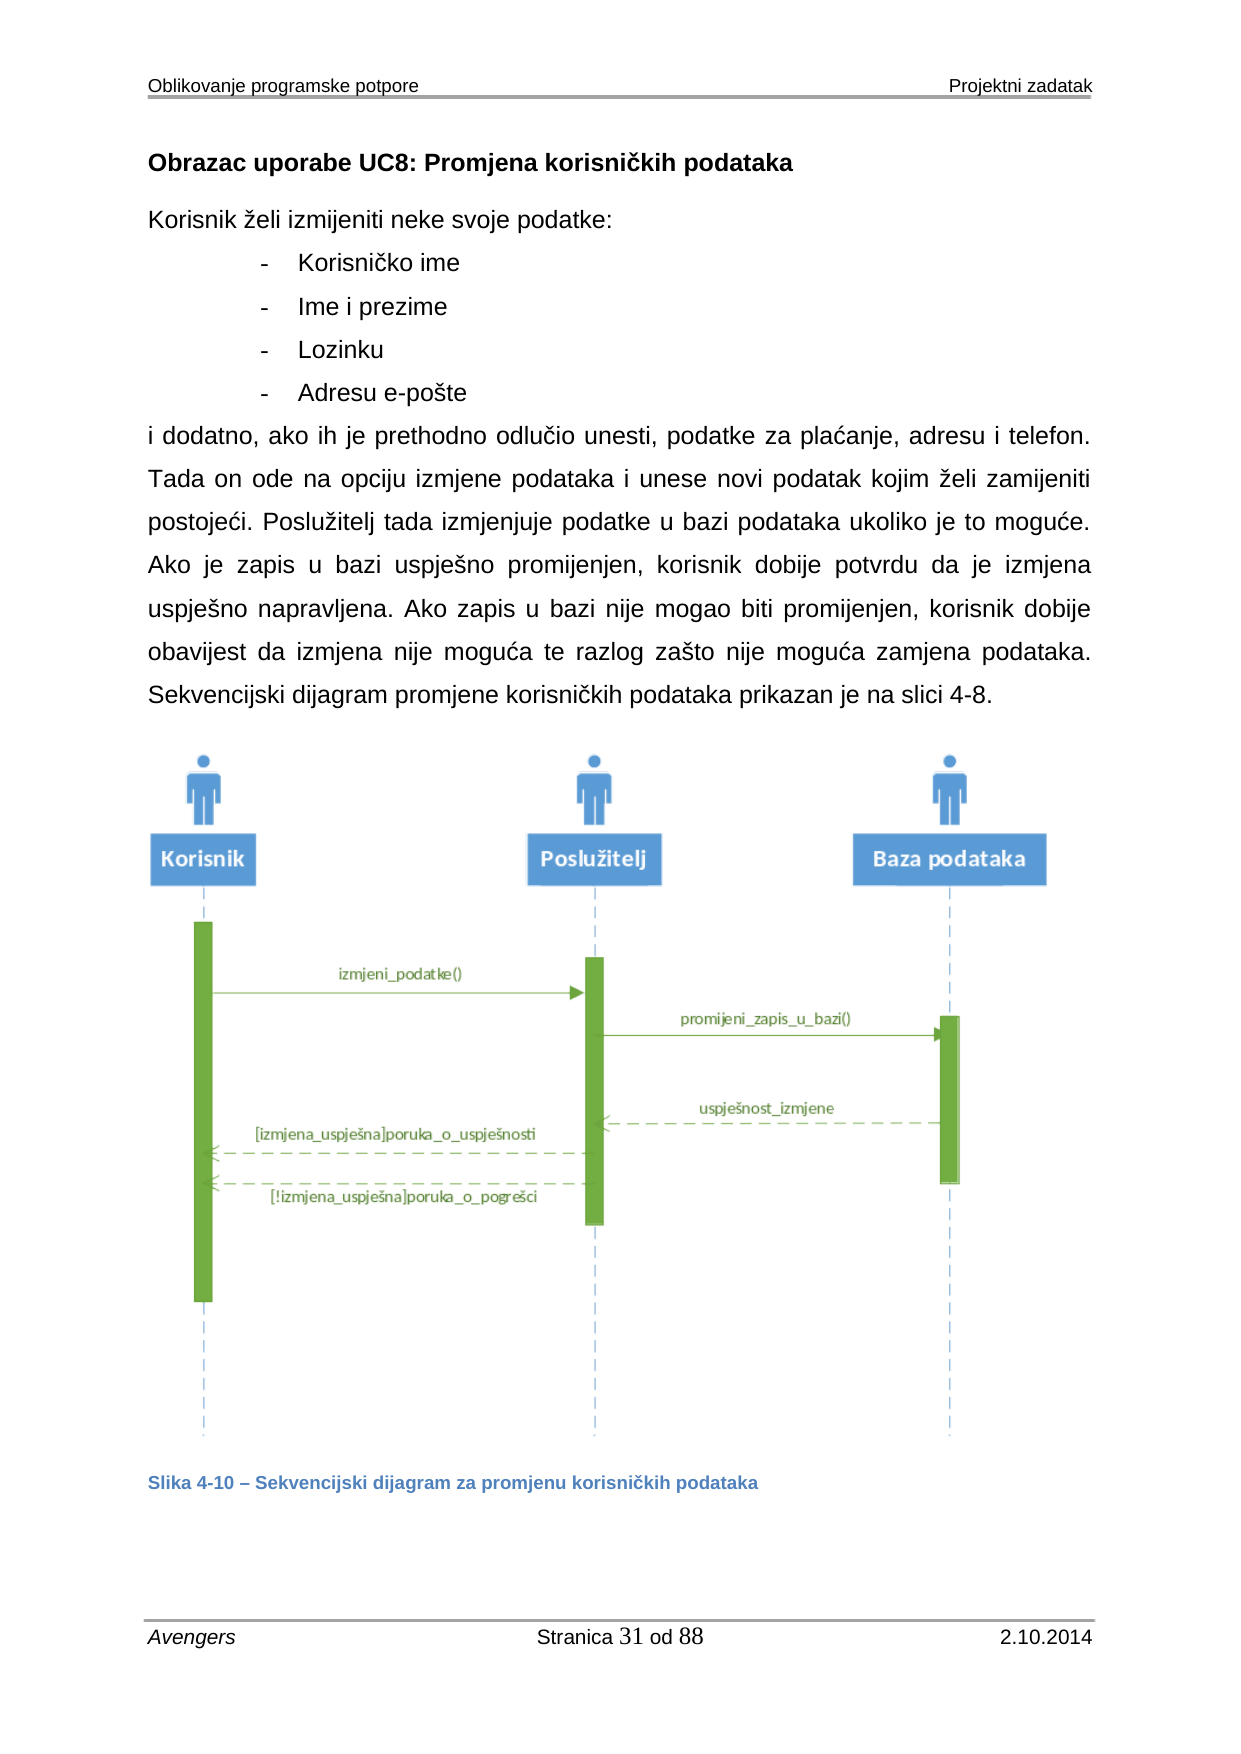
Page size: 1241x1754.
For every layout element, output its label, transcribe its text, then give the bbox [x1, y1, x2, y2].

list Lozinku [260, 335, 1093, 363]
text i dodatno, ako ih je prethodno odlučio unesti, podatke za plaćanje, adresu i telefon. Tada on ode na opciju izmjene podataka i unese novi podatak kojim želi zamijeniti postojeći. Poslužitelj tada izmjenjuje podatke u bazi podataka ukoliko je to moguće. Ako je zapis u bazi uspješno promijenjen, korisnik dobije potvrdu da je izmjena uspješno napravljena. Ako zapis u bazi nije mogao biti promijenjen, korisnik dobije obavijest da izmjena nije moguća te razlog zašto nije moguća zamjena podataka. Sekvencijski dijagram promjene korisničkih podataka prikazan je na slici 4-8. [148, 421, 1093, 709]
text Korisnik želi izmijeniti neke svoje podatke: [148, 205, 1093, 234]
list Korisničko ime [260, 248, 1093, 277]
list Adresu e-pošte [260, 378, 1093, 407]
text Obrazac uporabe UC8: Promjena korisničkih podataka [148, 148, 1093, 176]
picture [147, 95, 1092, 99]
list Ime i prezime [260, 291, 1093, 320]
text Slika 4-10 – Sekvencijski dijagram za promjenu korisničkih podataka [148, 1472, 1093, 1493]
